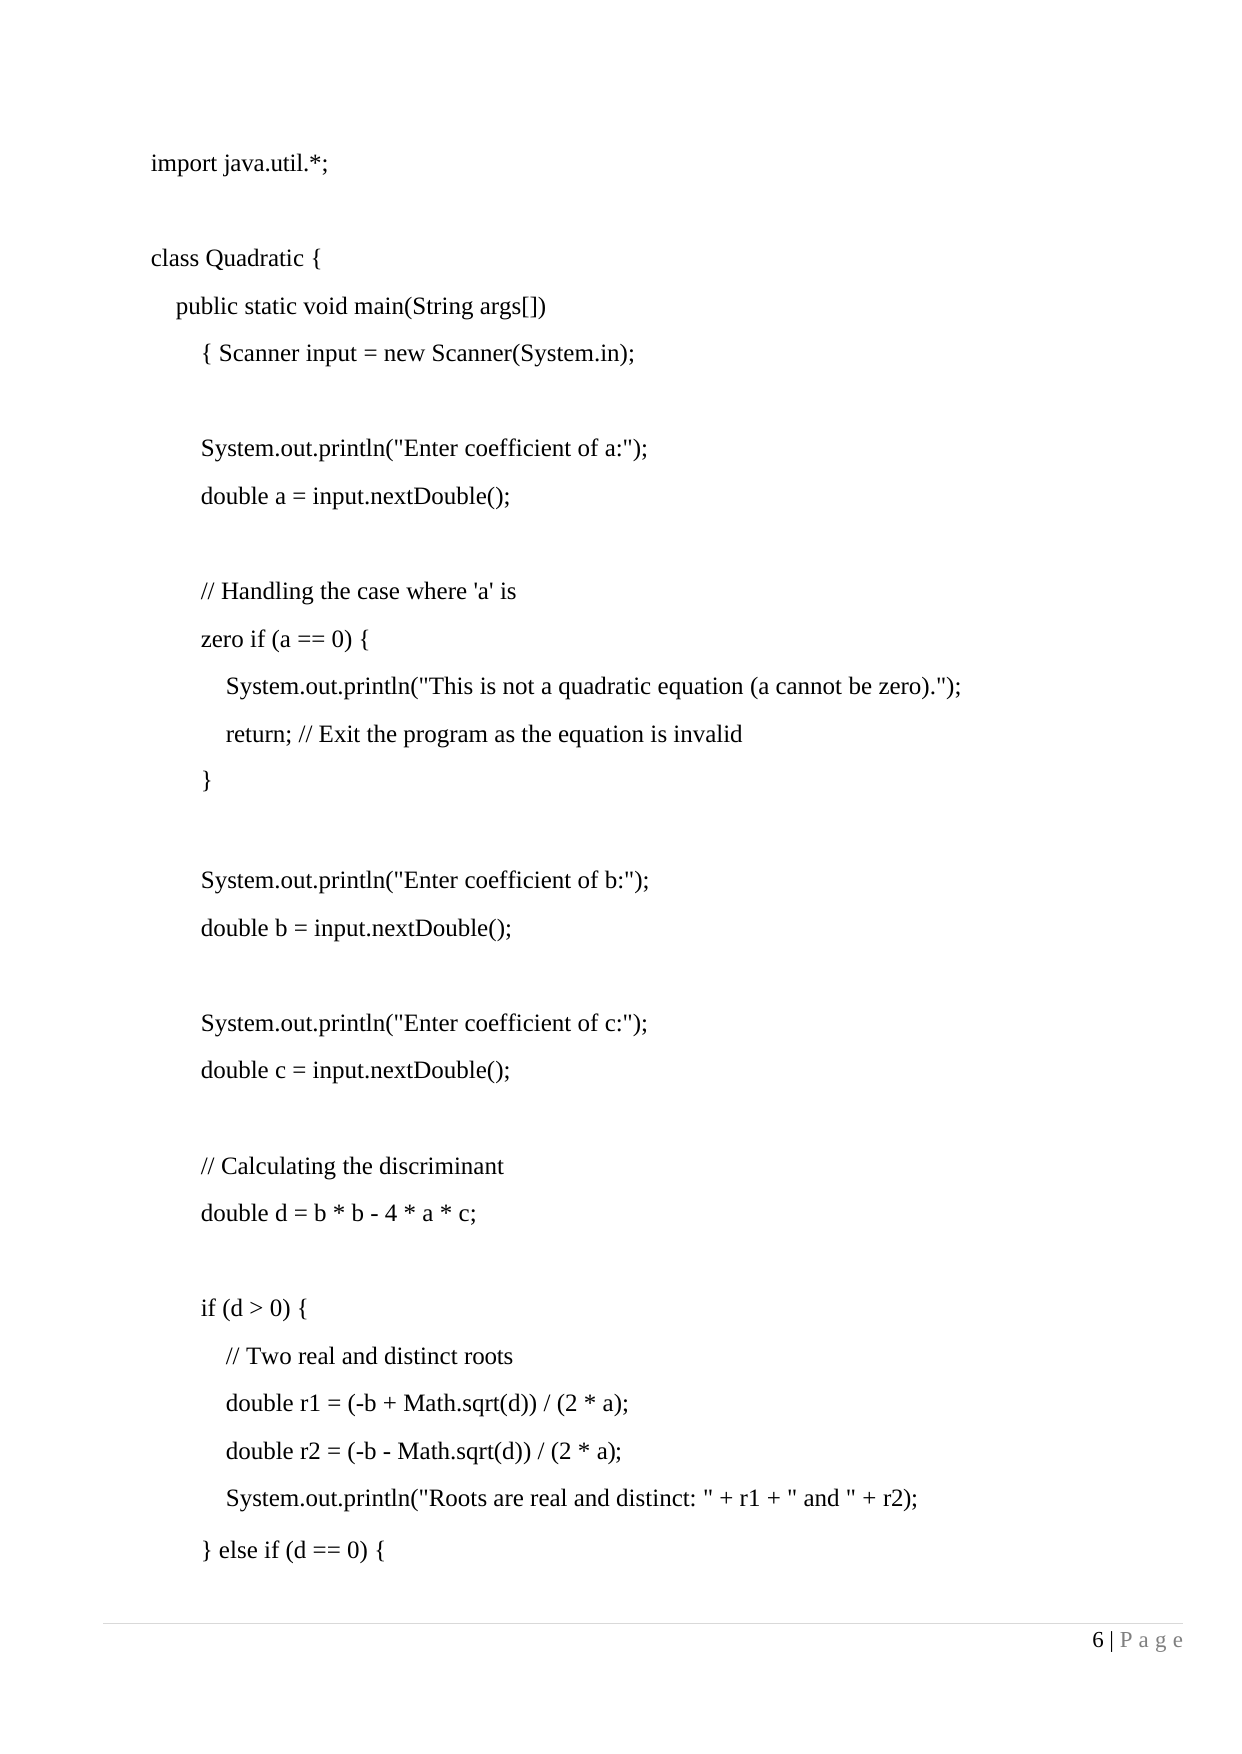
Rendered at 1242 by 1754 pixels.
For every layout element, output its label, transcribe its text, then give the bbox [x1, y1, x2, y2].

text // Calculating the discriminant double d = b * b - 4 * a * c; [201, 1151, 553, 1227]
text // Handling the case where 'a' is zero if (a == 0) { [201, 576, 553, 653]
text // Two real and distinct roots [226, 1341, 1183, 1369]
text System.out.println("Roots are real and distinct: " + r1 + " and " + r2); [226, 1483, 1183, 1512]
text System.out.println("Enter coefficient of b:"); double b = input.nextDouble(); [201, 865, 709, 941]
text import java.util.*; [151, 148, 1183, 177]
text System.out.println("Enter coefficient of a:"); double a = input.nextDouble(); [201, 433, 709, 510]
text class Quadratic { [151, 243, 1183, 272]
text if (d > 0) { [201, 1293, 1183, 1322]
text System.out.println("Enter coefficient of c:"); double c = input.nextDouble(); [201, 1008, 709, 1084]
text } else if (d == 0) { [201, 1535, 1183, 1564]
text } [201, 766, 1183, 794]
text public static void main(String args[]) { Scanner input = new Scanner(System.in); [176, 291, 643, 367]
text double r1 = (-b + Math.sqrt(d)) / (2 * a); double r2 = (-b - Math.sqrt(d)) / (2 * a); [226, 1388, 643, 1465]
text System.out.println("This is not a quadratic equation (a cannot be zero)."); return; // Exit the program as the equation is invalid [226, 671, 1021, 747]
